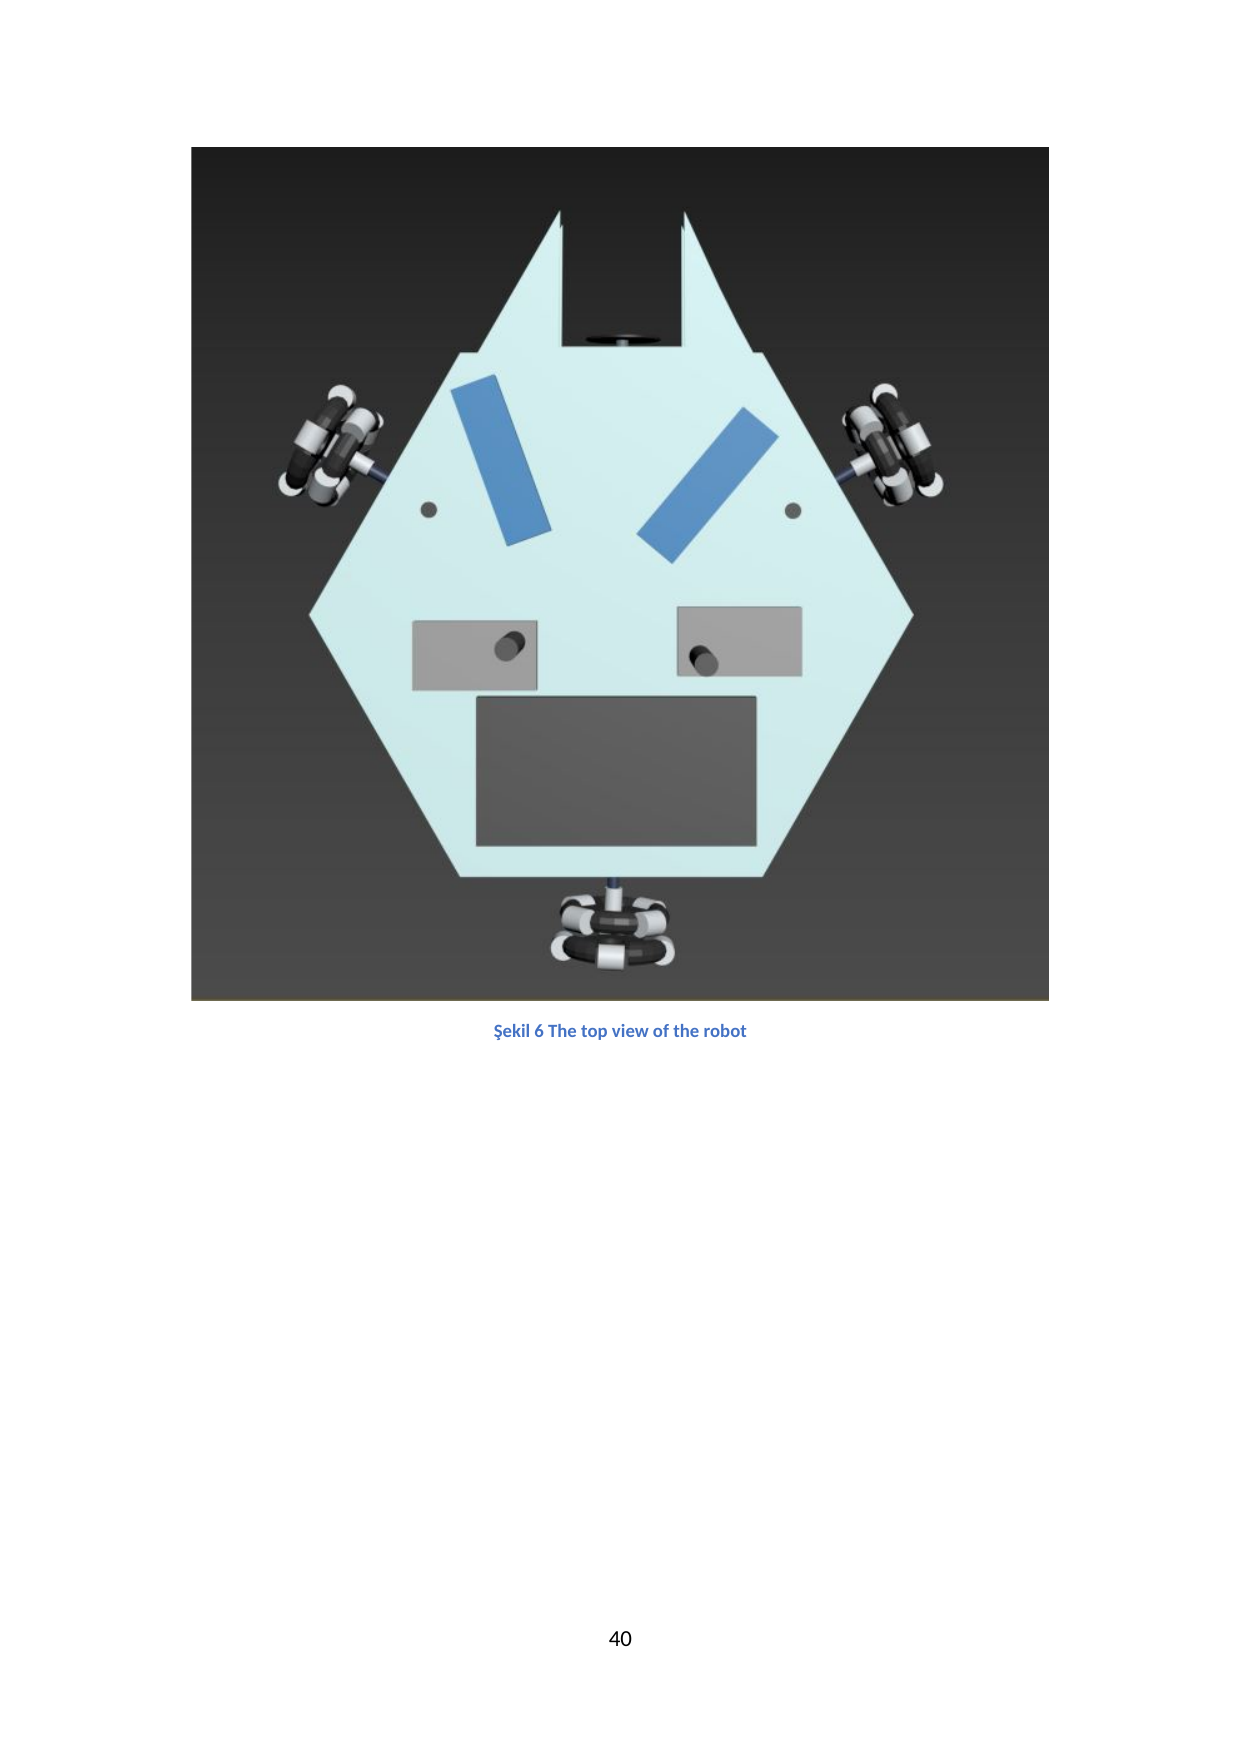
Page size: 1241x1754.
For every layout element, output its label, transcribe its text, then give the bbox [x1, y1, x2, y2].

text Şekil 6 The top view of the robot [148, 1019, 1093, 1042]
picture [191, 147, 1049, 1001]
